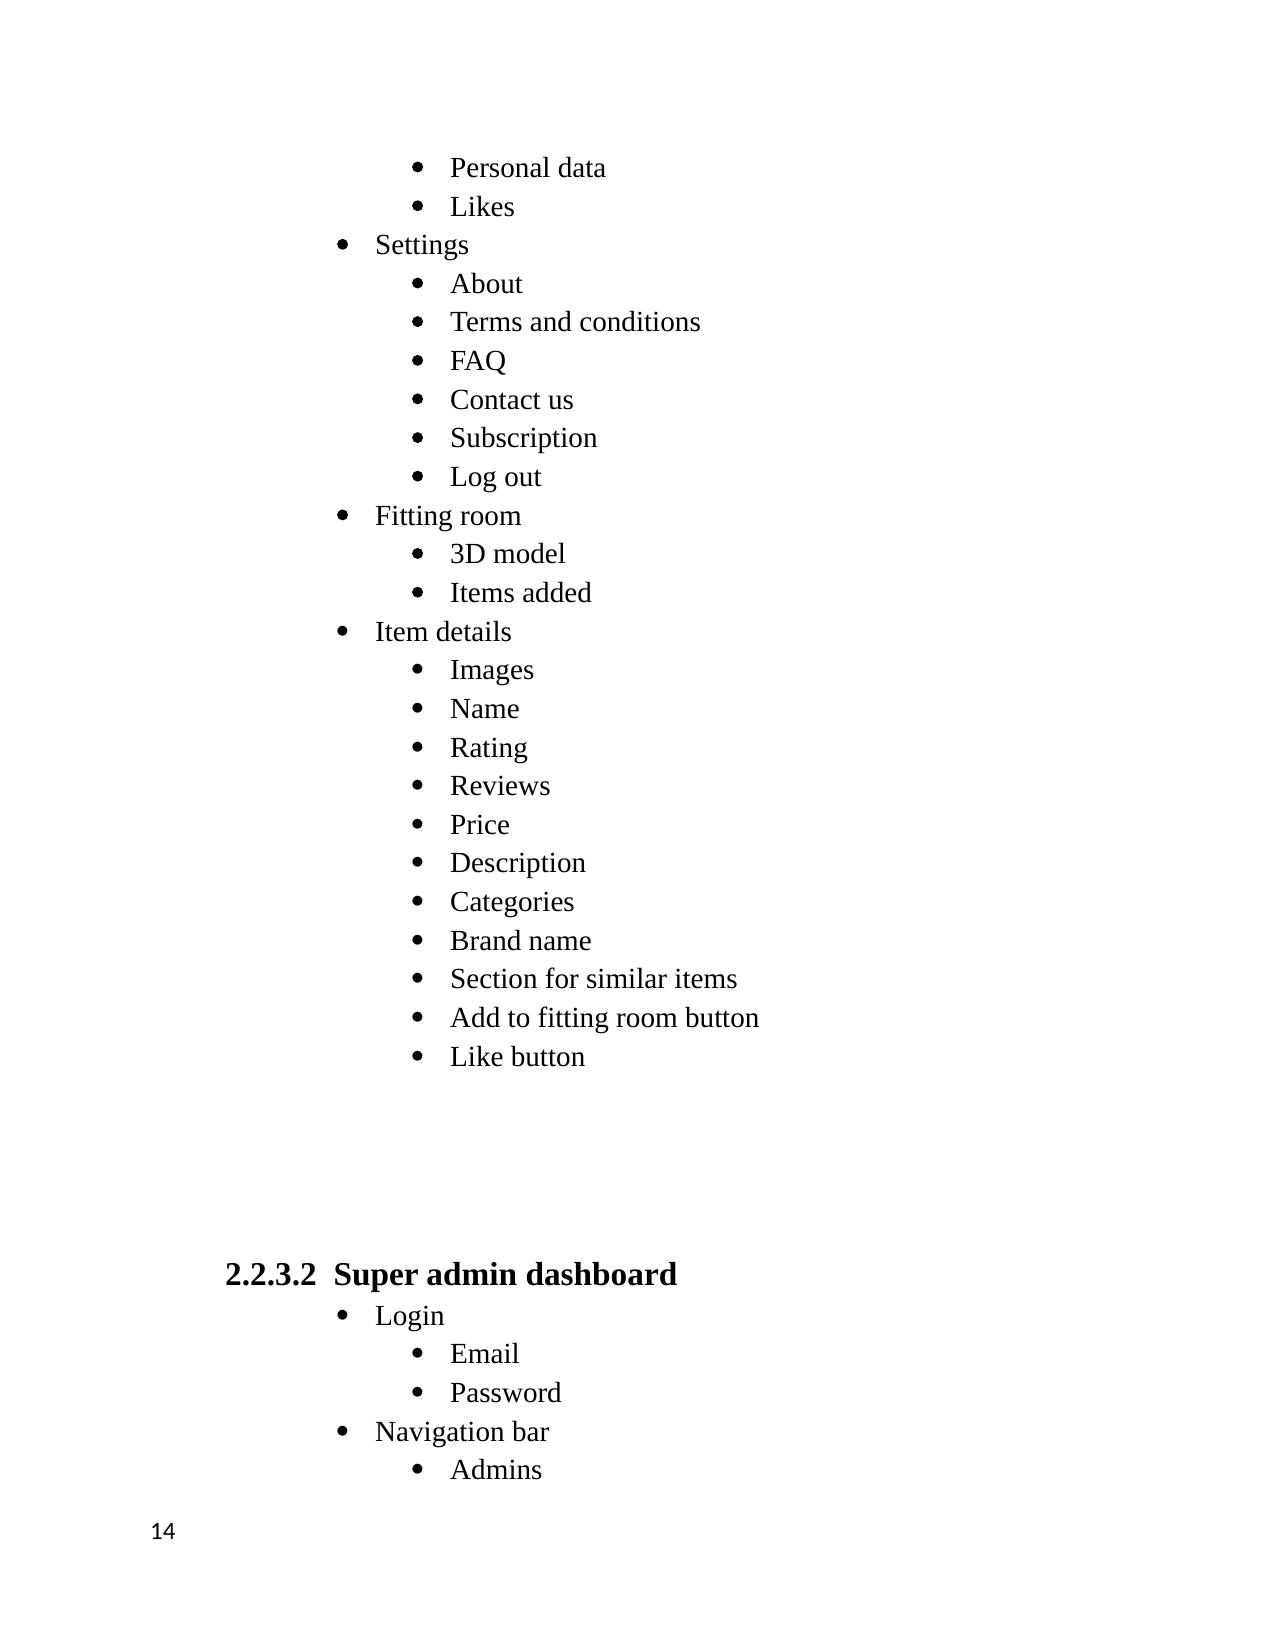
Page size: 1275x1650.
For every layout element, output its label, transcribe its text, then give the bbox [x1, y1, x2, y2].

list Password [412, 1375, 1125, 1409]
list Price [412, 807, 1125, 841]
list Subscription [412, 421, 1125, 454]
list Likes [412, 189, 1125, 222]
list Brand name [412, 923, 1125, 957]
list Log out [412, 459, 1125, 493]
list Contact us [412, 382, 1125, 416]
list About [412, 266, 1125, 299]
list Terms and conditions [412, 304, 1125, 338]
list Like button [412, 1039, 1125, 1072]
text 2.2.3.2 Super admin dashboard [225, 1254, 1125, 1292]
list 3D model [412, 536, 1125, 570]
list Email [412, 1336, 1125, 1370]
list Navigation bar [337, 1414, 1125, 1447]
list Admins [412, 1452, 1125, 1486]
list Rating [412, 730, 1125, 763]
list Reviews [412, 768, 1125, 802]
list Login [337, 1298, 1125, 1331]
list Add to fitting room button [412, 1000, 1125, 1034]
list Description [412, 846, 1125, 879]
list Fitting room [337, 498, 1125, 531]
list Categories [412, 884, 1125, 918]
list FAQ [412, 343, 1125, 377]
list Section for similar items [412, 962, 1125, 995]
list Item details [337, 614, 1125, 647]
list Images [412, 652, 1125, 686]
list Settings [337, 227, 1125, 261]
list Name [412, 691, 1125, 725]
list Items added [412, 575, 1125, 609]
list Personal data [412, 150, 1125, 184]
